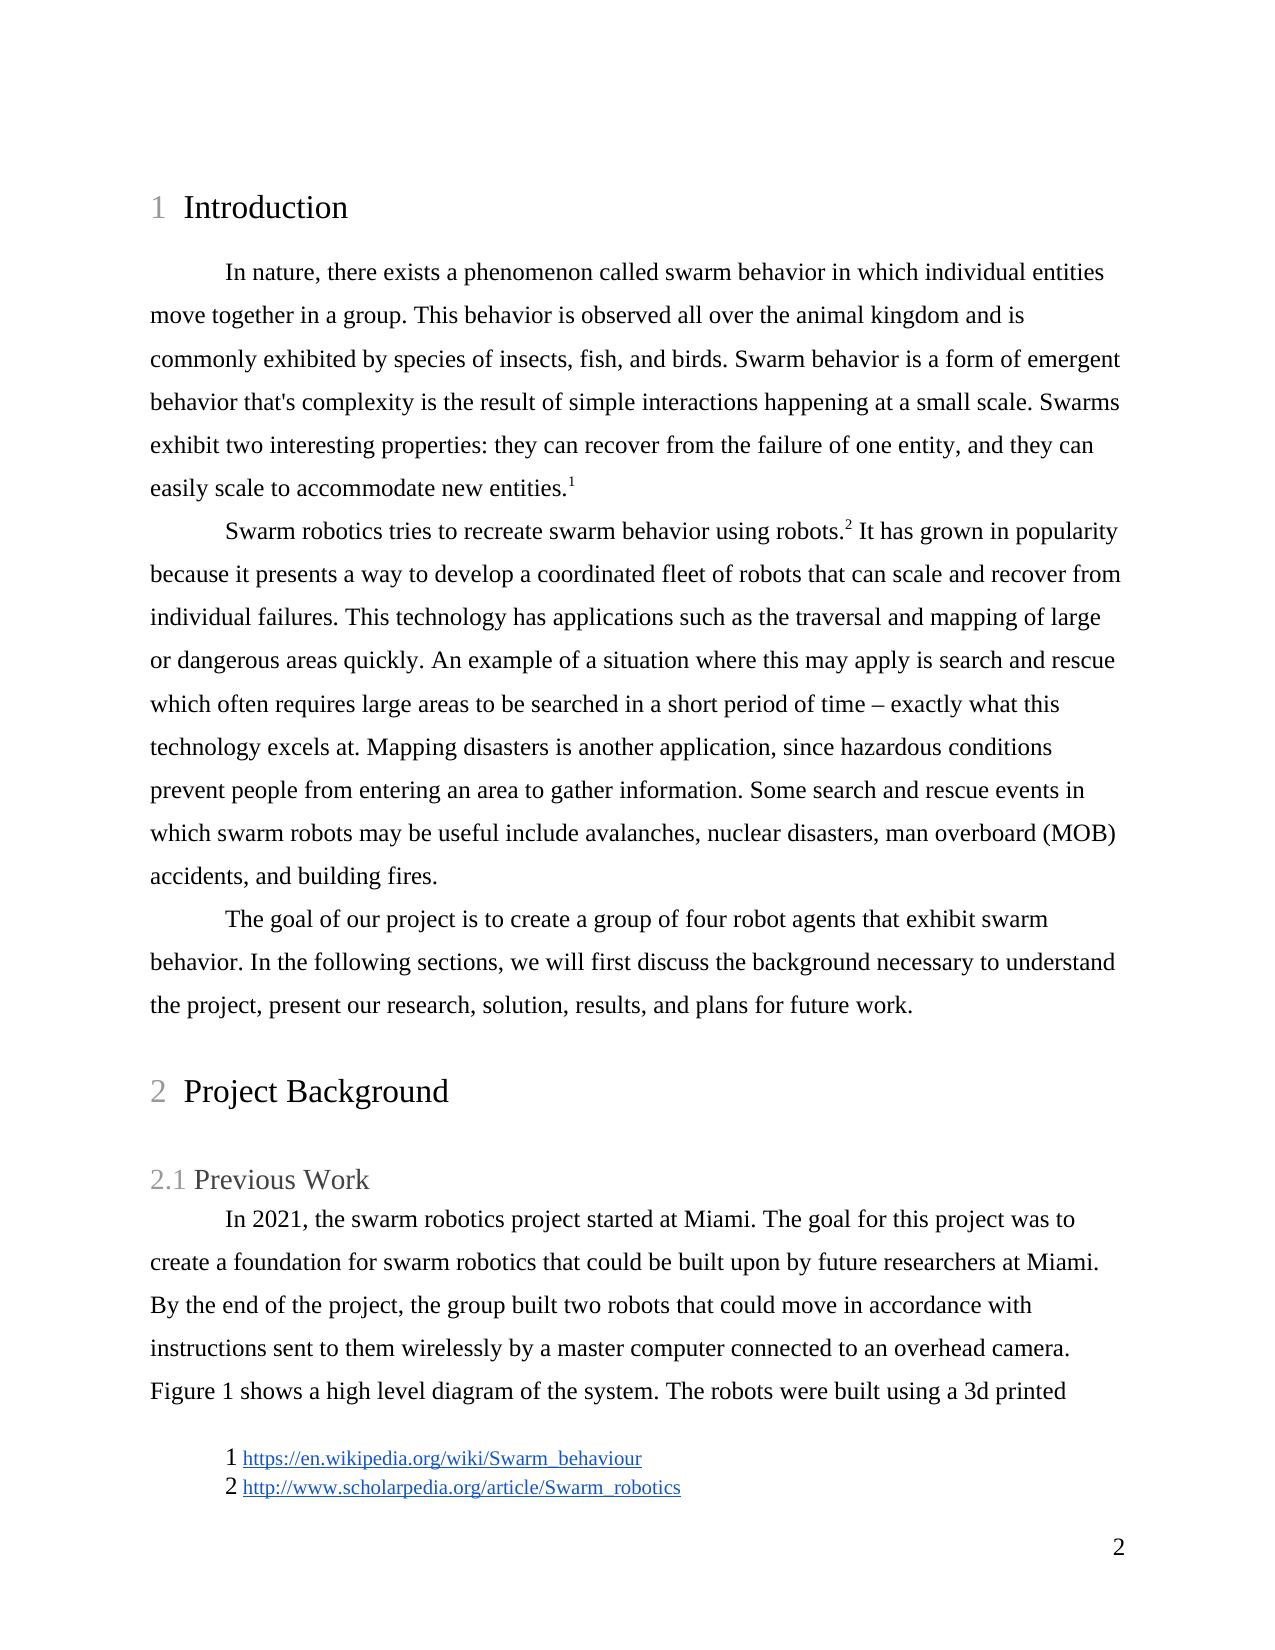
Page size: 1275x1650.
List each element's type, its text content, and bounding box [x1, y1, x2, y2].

subtitle 1 Introduction [150, 187, 1125, 226]
subtitle 2.1 Previous Work [150, 1162, 1125, 1196]
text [150, 1204, 1125, 1405]
text Swarm robotics tries to recreate swarm behavior using robots. It has grown in popularity because it presents a way to develop a coordinated fleet of robots that can scale and recover from individual failures. This technology has applications such as the traversal and mapping of large or dangerous areas quickly. An example of a situation where this may apply is search and rescue which often requires large areas to be searched in a short period of time – exactly what this technology excels at. Mapping disasters is another application, since hazardous conditions prevent people from entering an area to gather information. Some search and rescue events in which swarm robots may be useful include avalanches, nuclear disasters, man overboard (MOB) accidents, and building fires. [150, 516, 1125, 890]
subtitle 2 Project Background [150, 1071, 1125, 1109]
text In nature, there exists a phenomenon called swarm behavior in which individual entities move together in a group. This behavior is observed all over the animal kingdom and is commonly exhibited by species of insects, fish, and birds. Swarm behavior is a form of emergent behavior that's complexity is the result of simple interactions happening at a small scale. Swarms exhibit two interesting properties: they can recover from the failure of one entity, and they can easily scale to accommodate new entities. [150, 257, 1125, 502]
text The goal of our project is to create a group of four robot agents that exhibit swarm behavior. In the following sections, we will first discuss the background necessary to understand the project, present our research, solution, results, and plans for future work. [150, 904, 1125, 1019]
